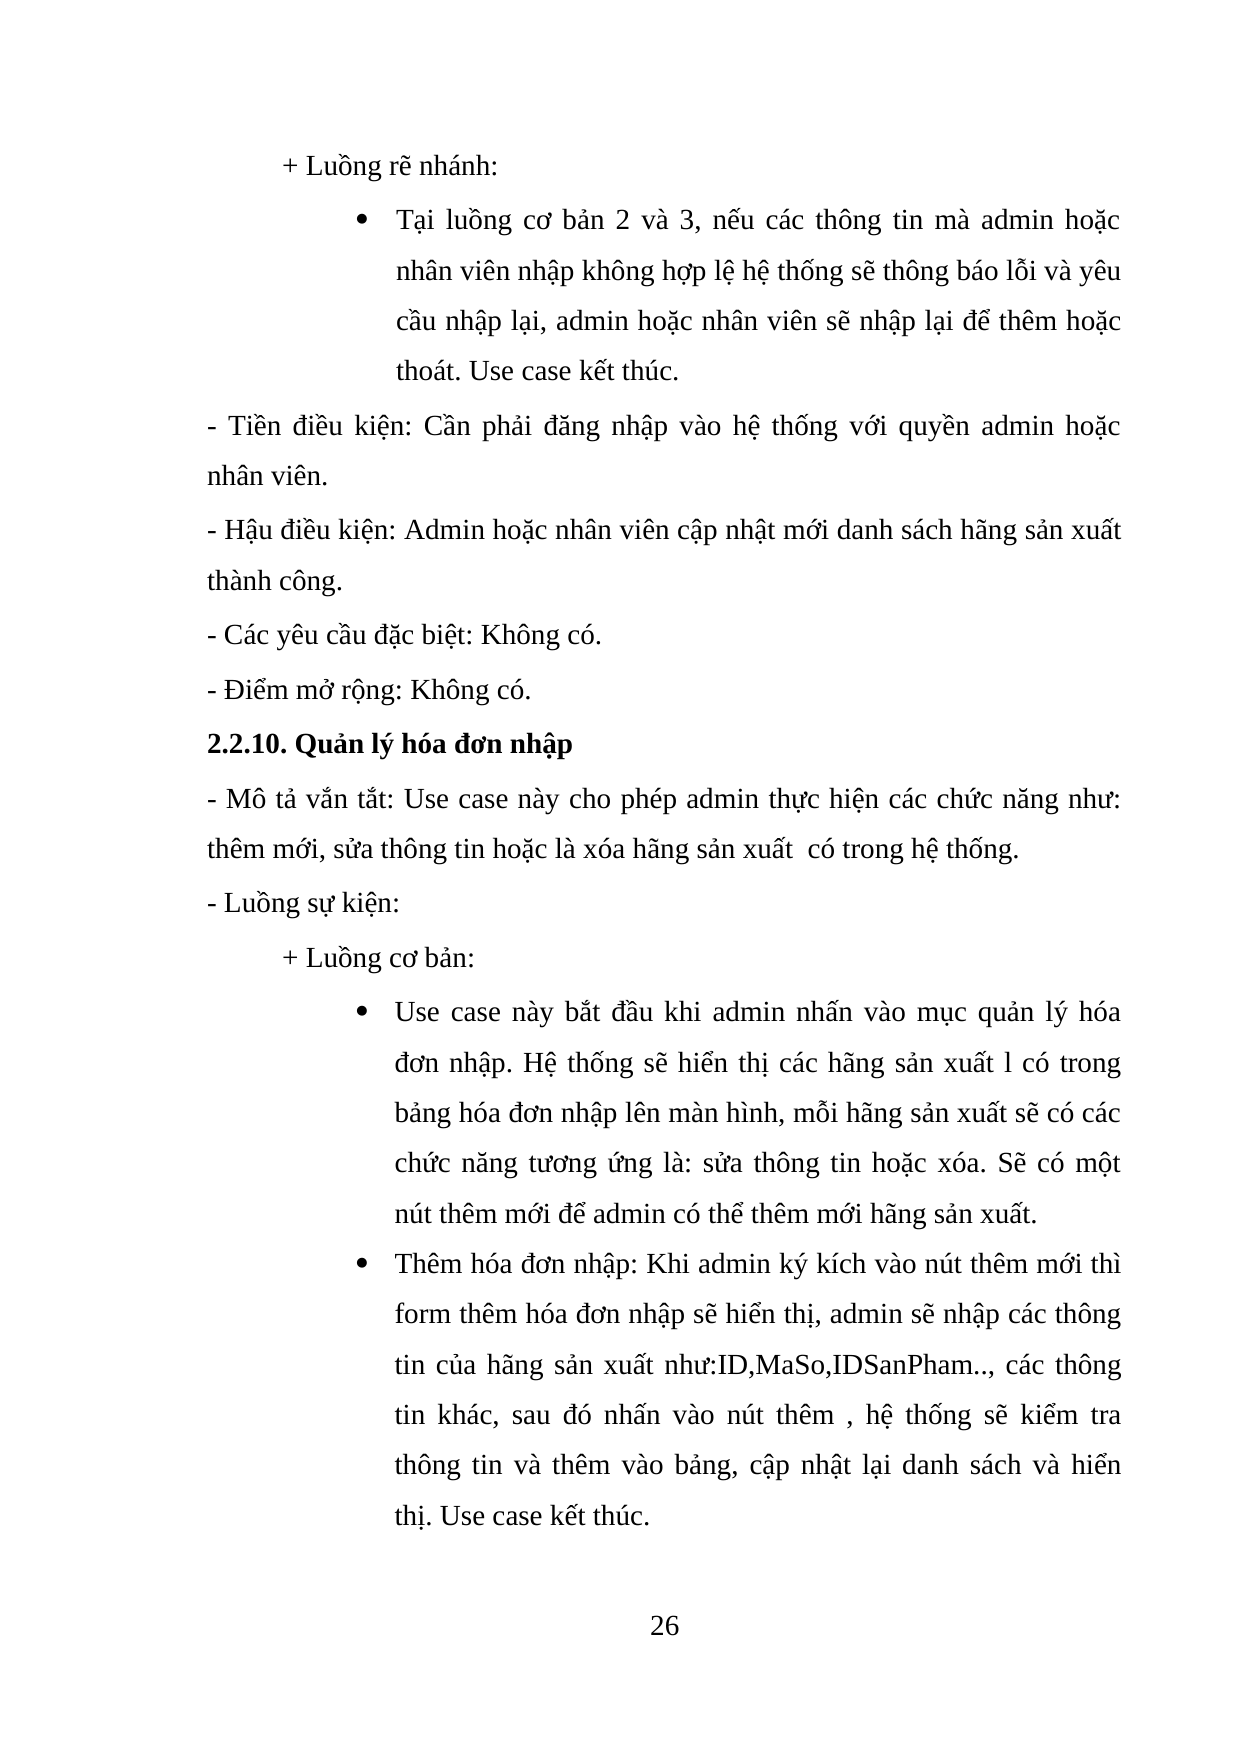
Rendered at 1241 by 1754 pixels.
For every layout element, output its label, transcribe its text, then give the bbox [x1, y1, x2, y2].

text + Luồng rẽ nhánh: [282, 148, 1122, 181]
text - Điểm mở rộng: Không có. [207, 672, 1122, 705]
text - Hậu điều kiện: Admin hoặc nhân viên cập nhật mới danh sách hãng sản xuất thành công. [207, 512, 1122, 596]
text - Mô tả vắn tắt: Use case này cho phép admin thực hiện các chức năng như: thêm mới, sửa thông tin hoặc là xóa hãng sản xuất có trong hệ thống. [207, 781, 1122, 864]
subtitle 2.2.10. Quản lý hóa đơn nhập [207, 726, 1122, 760]
text - Tiền điều kiện: Cần phải đăng nhập vào hệ thống với quyền admin hoặc nhân viên. [207, 408, 1122, 492]
text + Luồng cơ bản: [207, 940, 1122, 973]
list Use case này bắt đầu khi admin nhấn vào mục quản lý hóa đơn nhập. Hệ thống sẽ hiển thị các hãng sản xuất l có trong bảng hóa đơn nhập lên màn hình, mỗi hãng sản xuất sẽ có các chức năng tương ứng là: sửa thông tin hoặc xóa. Sẽ có một nút thêm mới để admin có thể thêm mới hãng sản xuất. [357, 994, 1122, 1229]
list Tại luồng cơ bản 2 và 3, nếu các thông tin mà admin hoặc nhân viên nhập không hợp lệ hệ thống sẽ thông báo lỗi và yêu cầu nhập lại, admin hoặc nhân viên sẽ nhập lại để thêm hoặc thoát. Use case kết thúc. [357, 202, 1122, 387]
text - Luồng sự kiện: [207, 886, 1122, 919]
list Thêm hóa đơn nhập: Khi admin ký kích vào nút thêm mới thì form thêm hóa đơn nhập sẽ hiển thị, admin sẽ nhập các thông tin của hãng sản xuất như:ID,MaSo,IDSanPham.., các thông tin khác, sau đó nhấn vào nút thêm , hệ thống sẽ kiểm tra thông tin và thêm vào bảng, cập nhật lại danh sách và hiển thị. Use case kết thúc. [357, 1246, 1122, 1531]
text - Các yêu cầu đặc biệt: Không có. [207, 617, 1122, 651]
